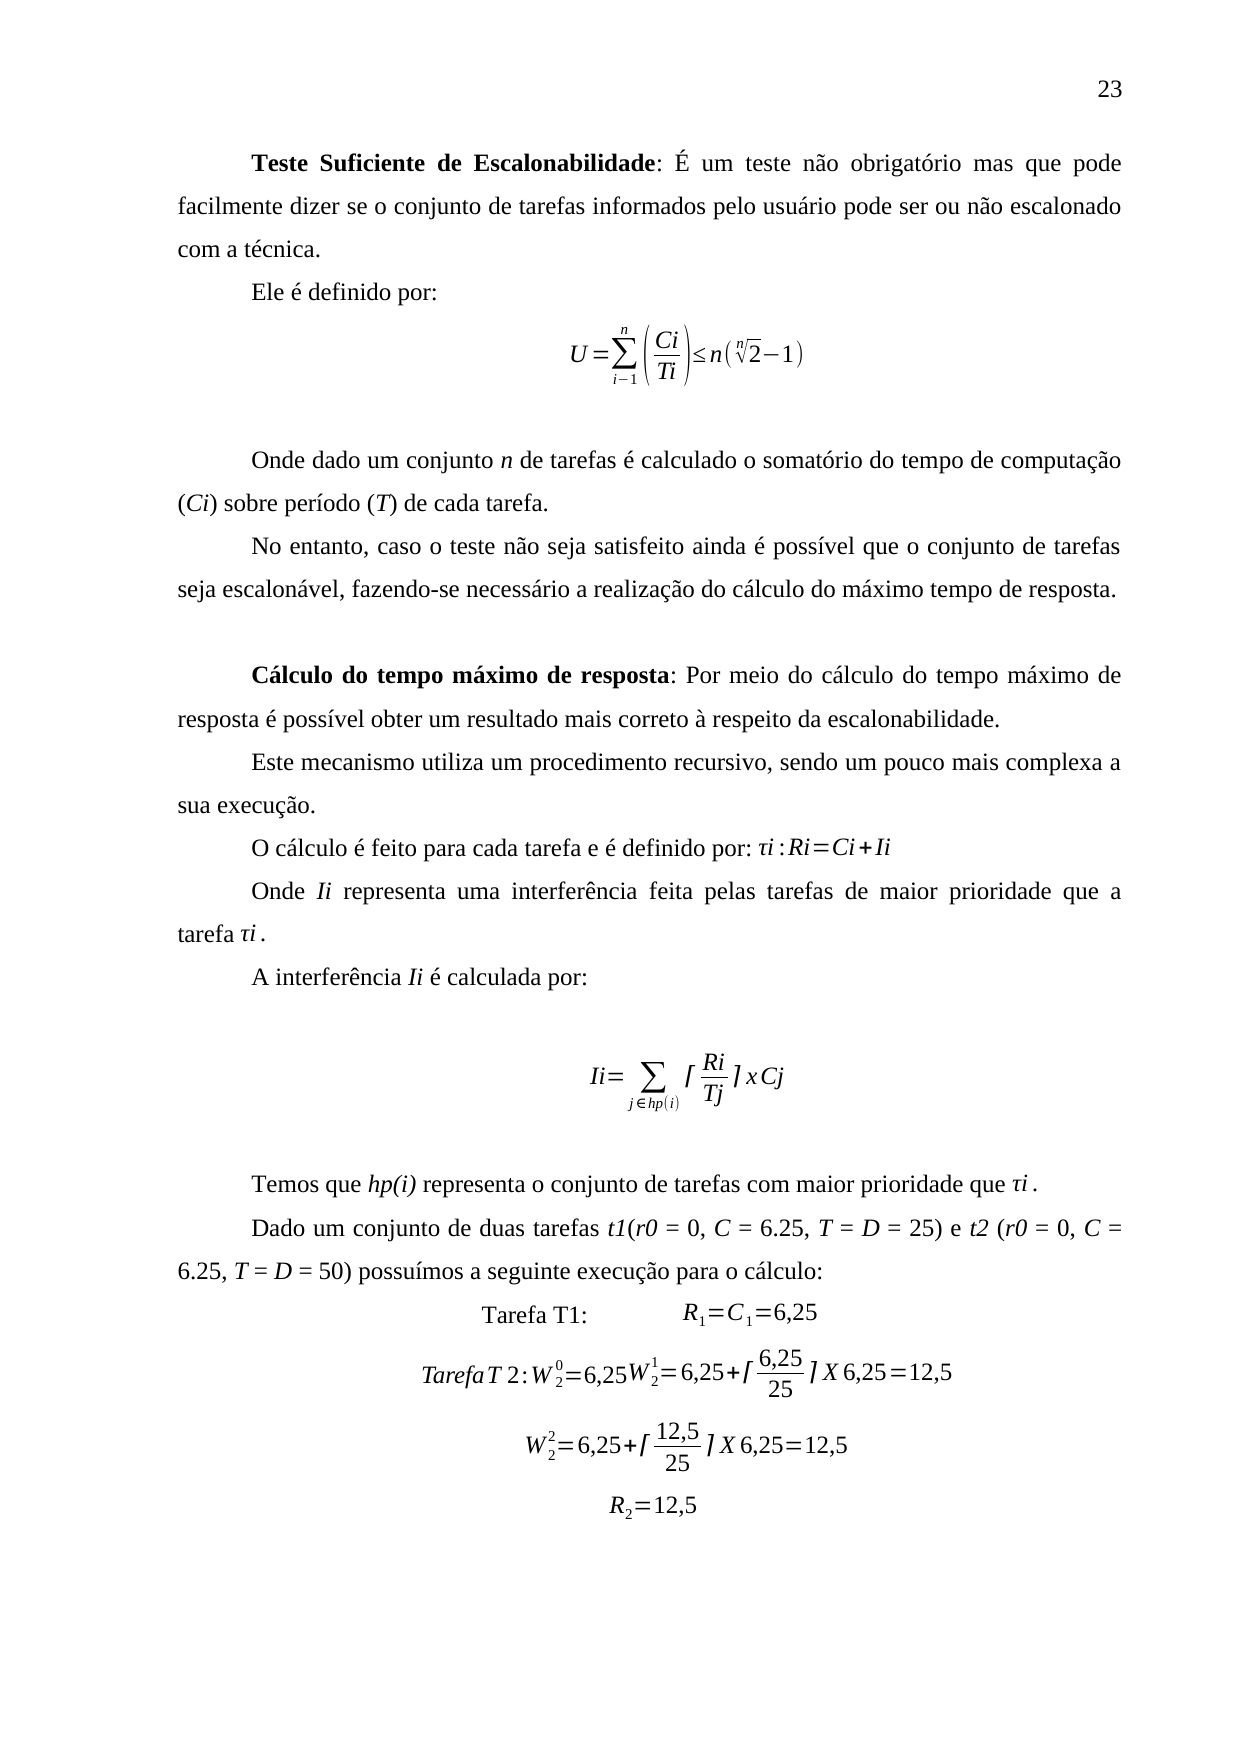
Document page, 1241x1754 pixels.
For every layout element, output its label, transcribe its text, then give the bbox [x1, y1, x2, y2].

text Ele é definido por: [177, 277, 1122, 306]
text Tarefa T1: [177, 1299, 1122, 1330]
text O cálculo é feito para cada tarefa e é definido por: [177, 833, 1122, 862]
text Onde Ii representa uma interferência feita pelas tarefas de maior prioridade que a tarefa [177, 876, 1122, 948]
text Dado um conjunto de duas tarefas t1(r0 = 0, C = 6.25, T = D = 25) e t2 (r0 = 0, C = 6.25, T = D = 50) possuímos a seguinte execução para o cálculo: [177, 1213, 1122, 1284]
text Este mecanismo utiliza um procedimento recursivo, sendo um pouco mais complexa a sua execução. [177, 747, 1122, 819]
text Cálculo do tempo máximo de resposta: Por meio do cálculo do tempo máximo de resposta é possível obter um resultado mais correto à respeito da escalonabilidade. [177, 661, 1122, 732]
text Onde dado um conjunto n de tarefas é calculado o somatório do tempo de computação (Ci) sobre período (T) de cada tarefa. [177, 445, 1122, 517]
text Teste Suficiente de Escalonabilidade: É um teste não obrigatório mas que pode facilmente dizer se o conjunto de tarefas informados pelo usuário pode ser ou não escalonado com a técnica. [177, 148, 1122, 263]
text A interferência Ii é calculada por: [177, 962, 1122, 991]
text No entanto, caso o teste não seja satisfeito ainda é possível que o conjunto de tarefas seja escalonável, fazendo-se necessário a realização do cálculo do máximo tempo de resposta. [177, 531, 1122, 603]
text Temos que hp(i) representa o conjunto de tarefas com maior prioridade que [177, 1169, 1122, 1198]
